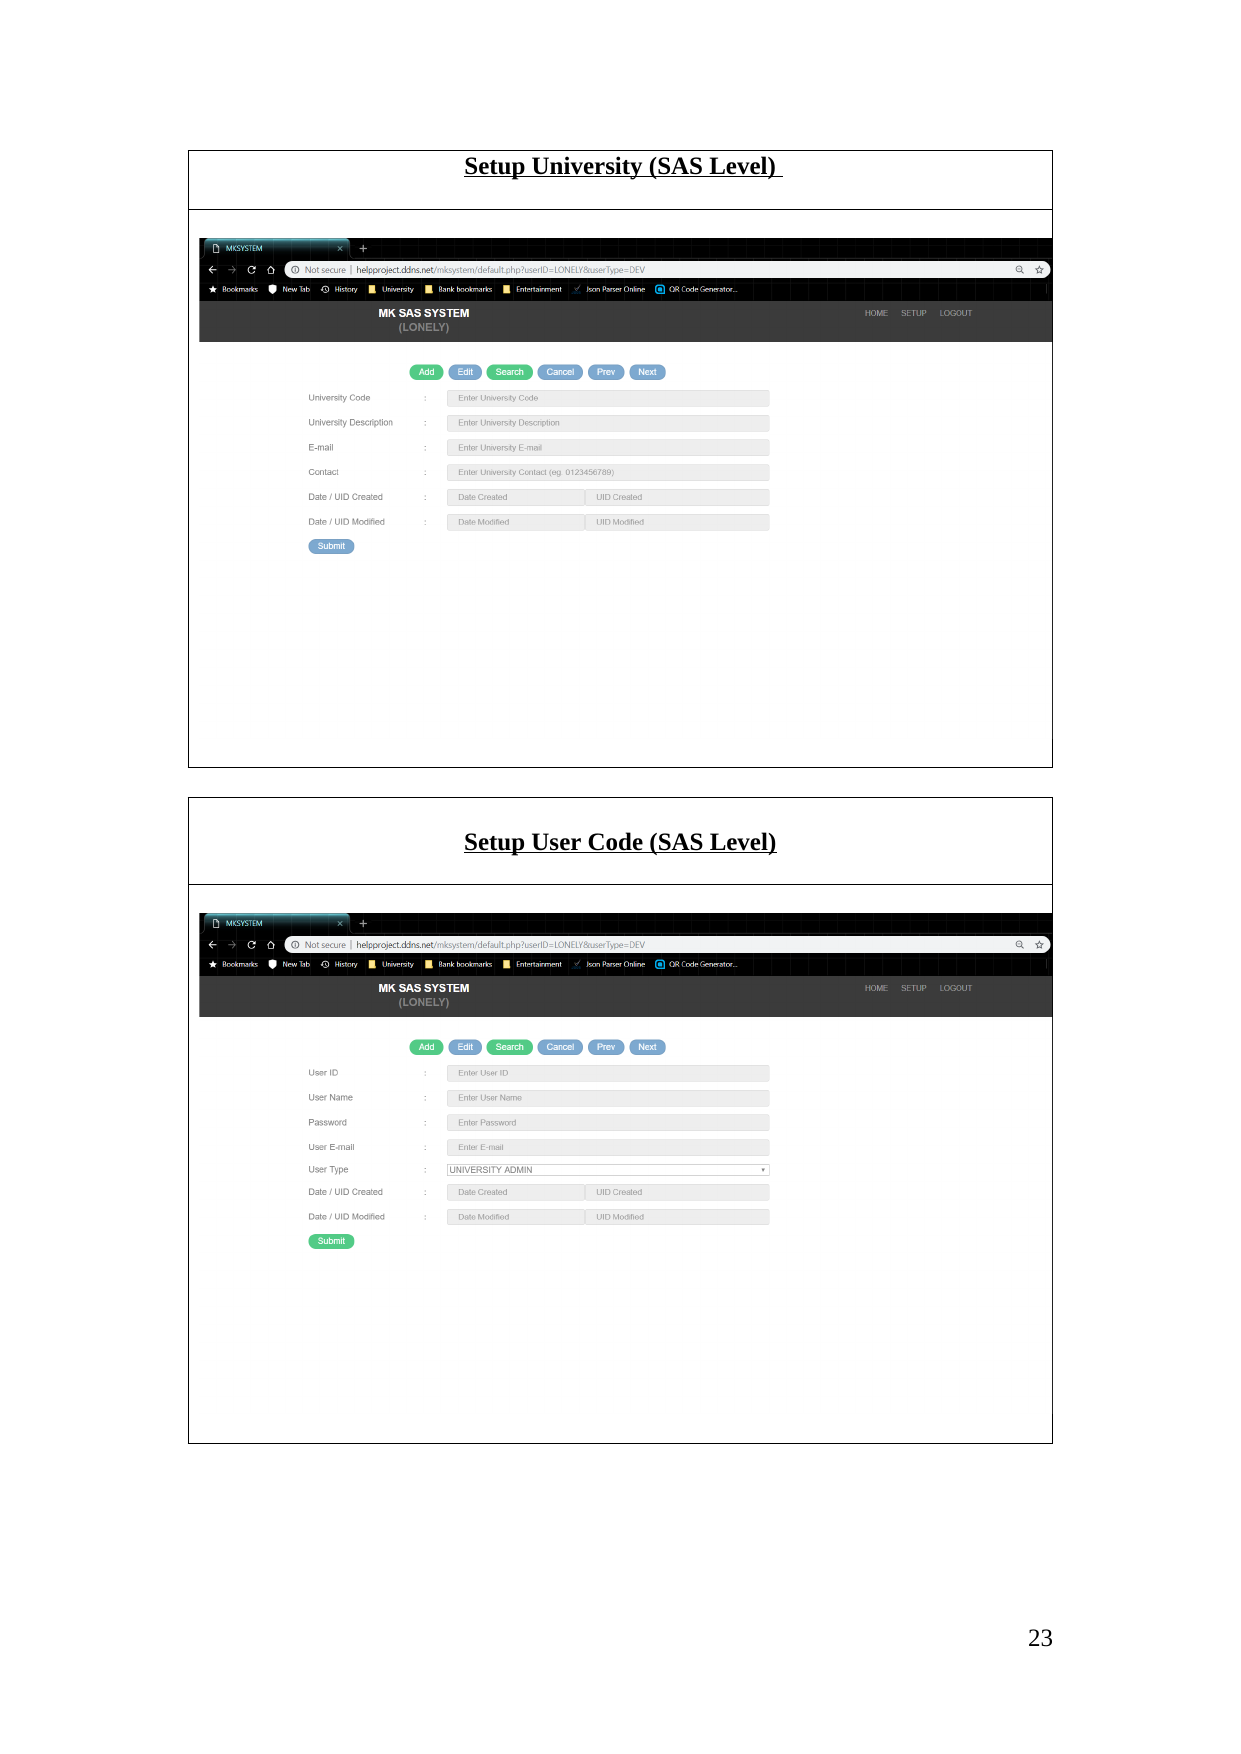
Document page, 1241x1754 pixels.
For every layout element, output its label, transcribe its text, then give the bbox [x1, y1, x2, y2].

table_header Setup User Code (SAS Level) [189, 798, 1052, 884]
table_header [189, 151, 1052, 208]
table_cell [189, 885, 1052, 1443]
picture [199, 238, 1053, 739]
picture [199, 913, 1053, 1414]
table_cell [189, 210, 1052, 767]
